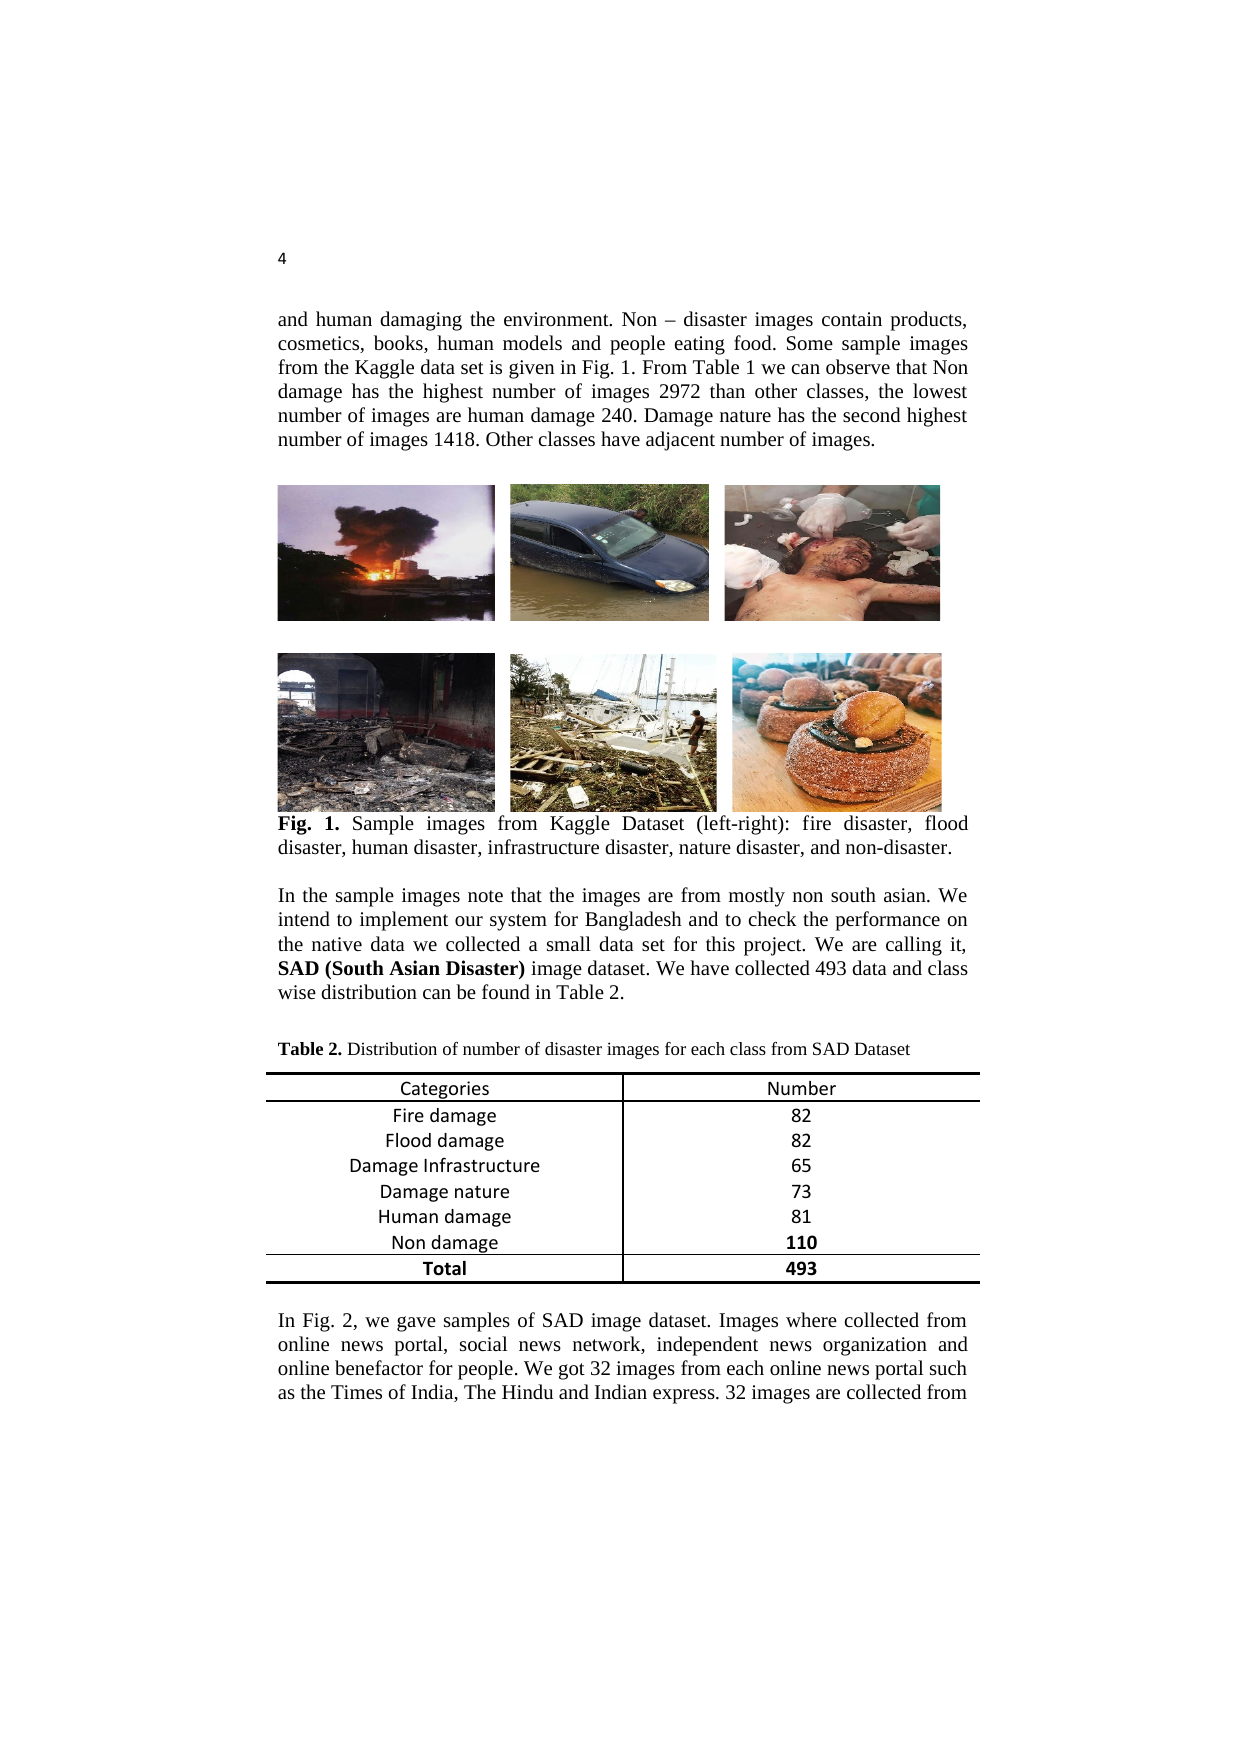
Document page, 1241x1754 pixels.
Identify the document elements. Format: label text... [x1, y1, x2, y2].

text Fig. 1. Sample images from Kaggle Dataset (left-right): fire disaster, flood disaster, human disaster, infrastructure disaster, nature disaster, and non-disaster. [278, 811, 968, 859]
table_cell Damage nature [266, 1178, 622, 1203]
picture [724, 485, 941, 621]
text In the sample images note that the images are from mostly non south asian. We intend to implement our system for Bangladesh and to check the performance on the native data we collected a small data set for this project. We are calling it, SAD (South Asian Disaster) image dataset. We have collected 493 data and class wise distribution can be found in Table 2. [278, 883, 968, 1004]
table_cell Total [266, 1255, 622, 1281]
table_cell Non damage [266, 1229, 622, 1254]
table_cell Fire damage [266, 1102, 622, 1127]
table_header Number [624, 1075, 980, 1100]
table_cell 82 [624, 1127, 980, 1153]
table_cell Damage Infrastructure [266, 1153, 622, 1178]
table_cell 110 [624, 1229, 980, 1254]
table_cell 73 [624, 1178, 980, 1203]
picture [510, 654, 717, 812]
table_cell Human damage [266, 1204, 622, 1229]
picture [510, 484, 709, 621]
picture [277, 485, 495, 621]
picture [732, 653, 942, 812]
picture [277, 653, 495, 812]
table_cell 81 [624, 1204, 980, 1229]
table_cell 82 [624, 1102, 980, 1127]
table_cell 65 [624, 1153, 980, 1178]
text Table 2. Distribution of number of disaster images for each class from SAD Dataset [278, 1038, 968, 1059]
table_header Categories [266, 1075, 622, 1100]
table_cell Flood damage [266, 1127, 622, 1153]
table_cell 493 [624, 1255, 980, 1281]
